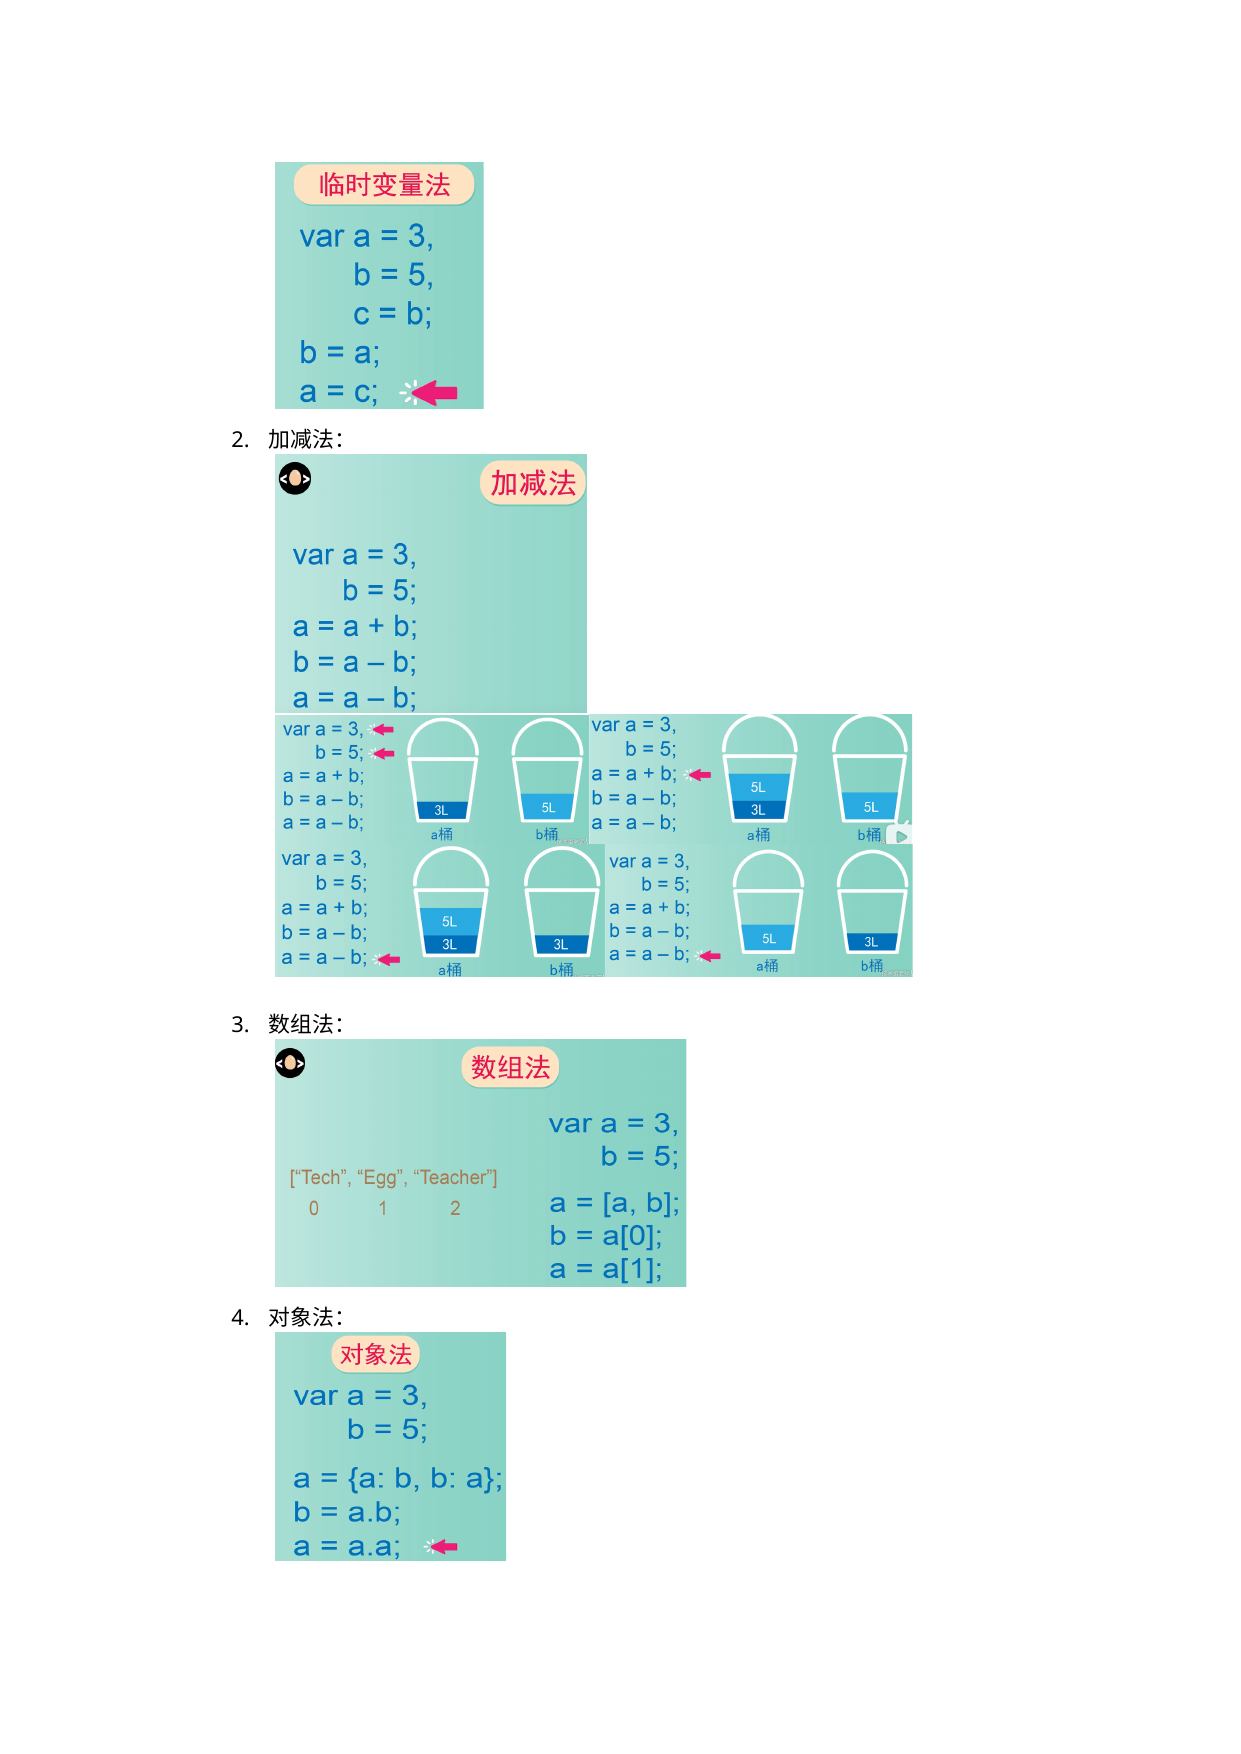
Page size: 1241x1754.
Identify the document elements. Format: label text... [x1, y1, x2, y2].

picture [275, 714, 913, 977]
list 加减法： [231, 422, 1053, 454]
list 对象法： [231, 1299, 1053, 1332]
picture [275, 162, 484, 409]
picture [275, 1039, 687, 1287]
picture [275, 454, 587, 713]
list 数组法： [231, 1007, 1053, 1039]
picture [275, 1332, 507, 1561]
